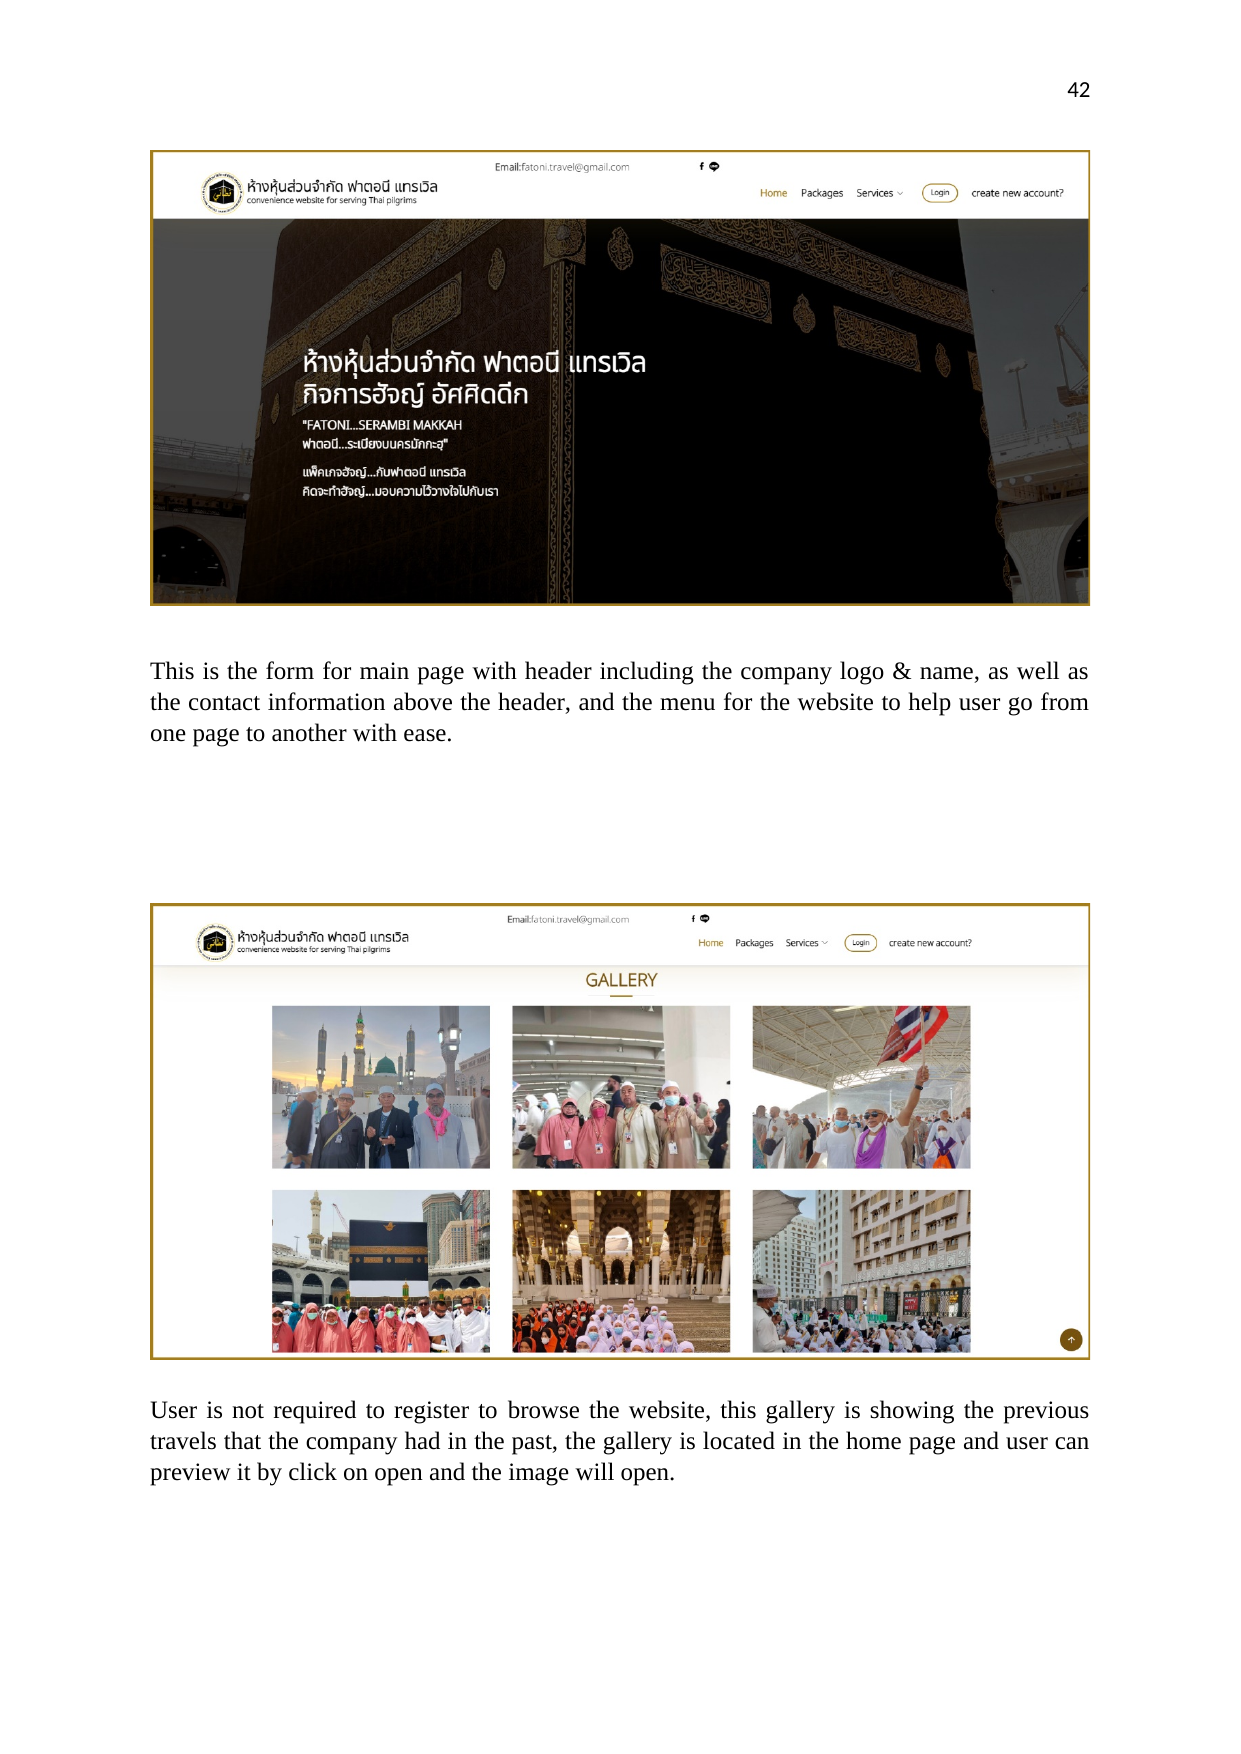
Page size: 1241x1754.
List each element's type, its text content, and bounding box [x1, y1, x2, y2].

text User is not required to register to browse the website, this gallery is showing the previous travels that the company had in the past, the gallery is located in the home page and user can preview it by click on open and the image will open. [150, 1395, 1090, 1486]
picture [150, 903, 1091, 1360]
picture [150, 150, 1091, 606]
text This is the form for main page with header including the company logo & name, as well as the contact information above the header, and the menu for the website to help user go from one page to another with ease. [150, 656, 1090, 747]
